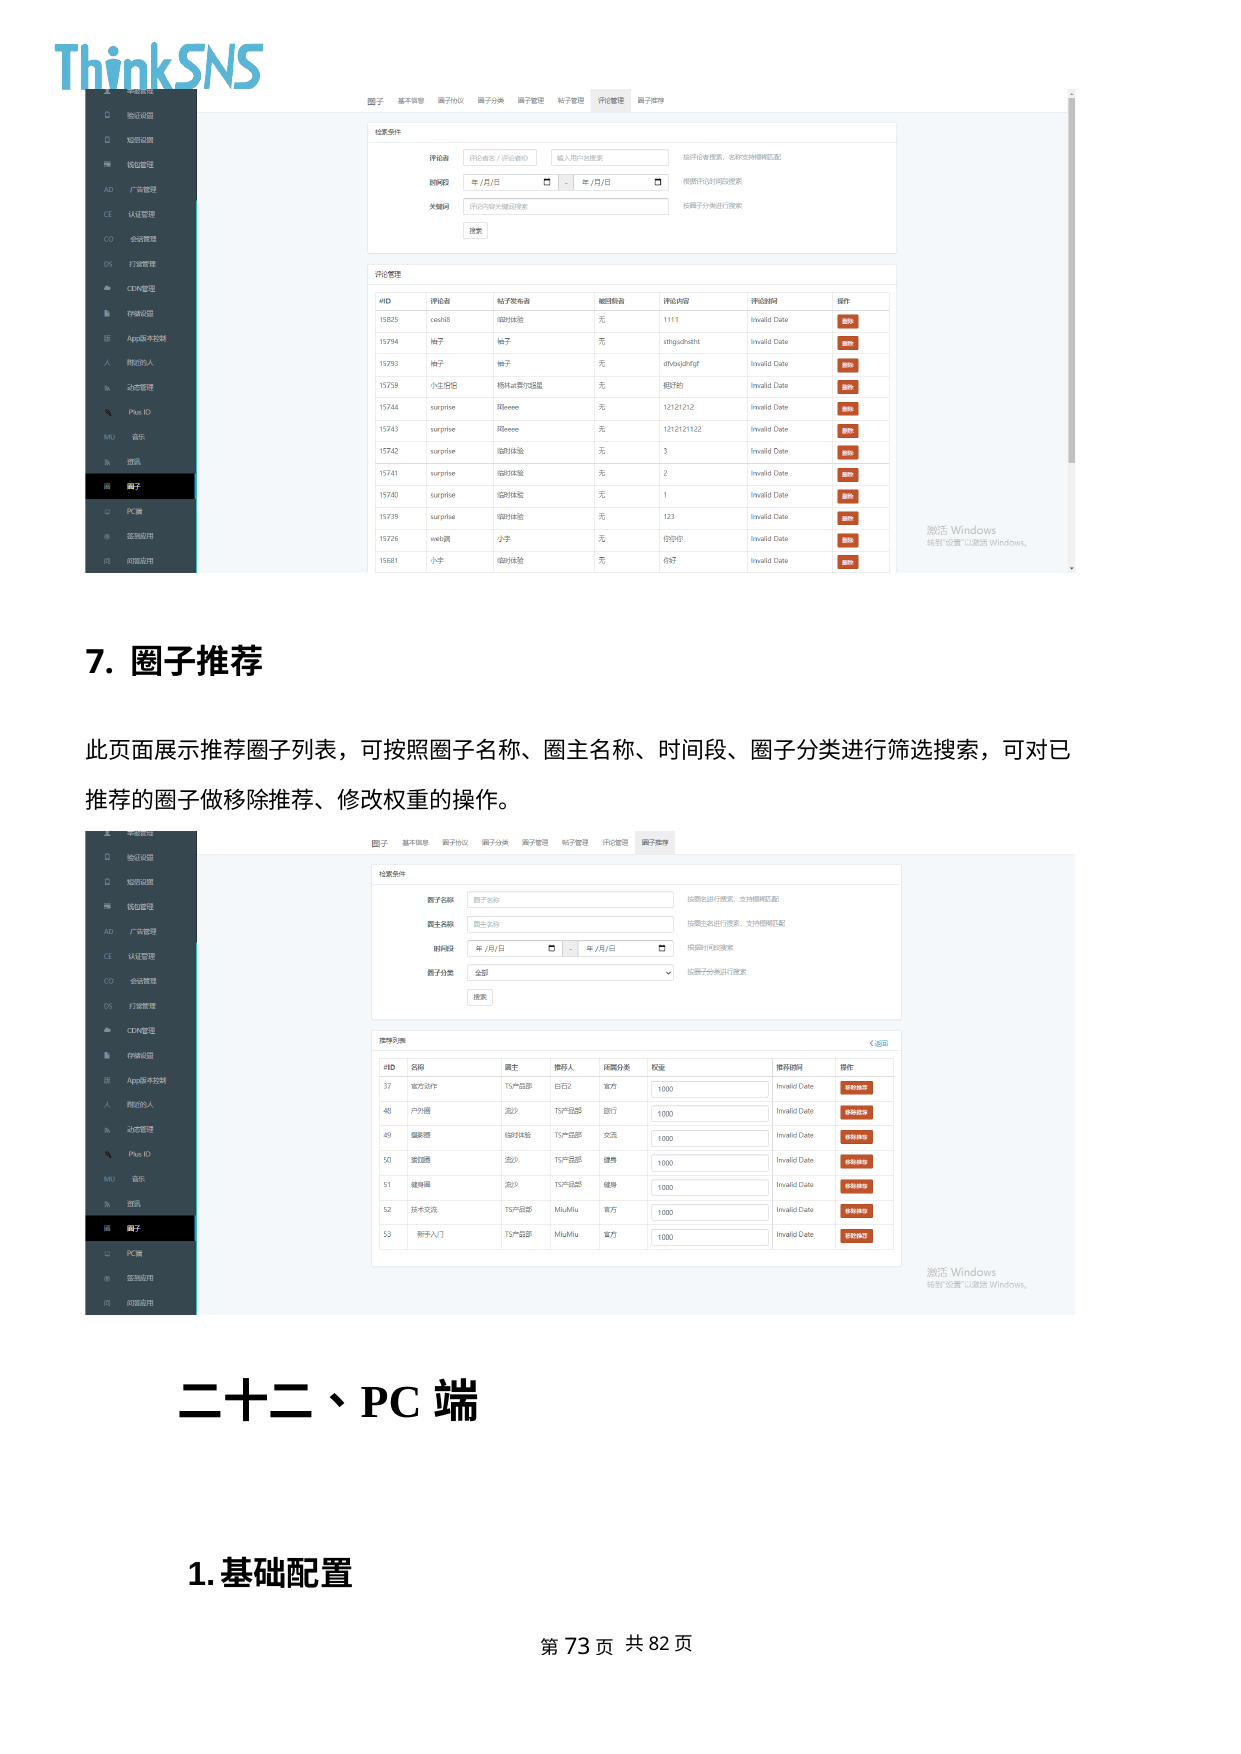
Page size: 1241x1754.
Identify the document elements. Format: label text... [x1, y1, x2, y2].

subtitle PC 端 [133, 1368, 1076, 1431]
text 此页面展示推荐圈子列表，可按照圈子名称、圈主名称、时间段、圈子分类进行筛选搜索，可对已推荐的圈子做移除推荐、修改权重的操作。 [85, 732, 1076, 815]
picture [54, 42, 1076, 573]
picture [85, 831, 1076, 1315]
subtitle 圈子推荐 [85, 635, 1076, 684]
subtitle 基础配置 [187, 1550, 1076, 1595]
